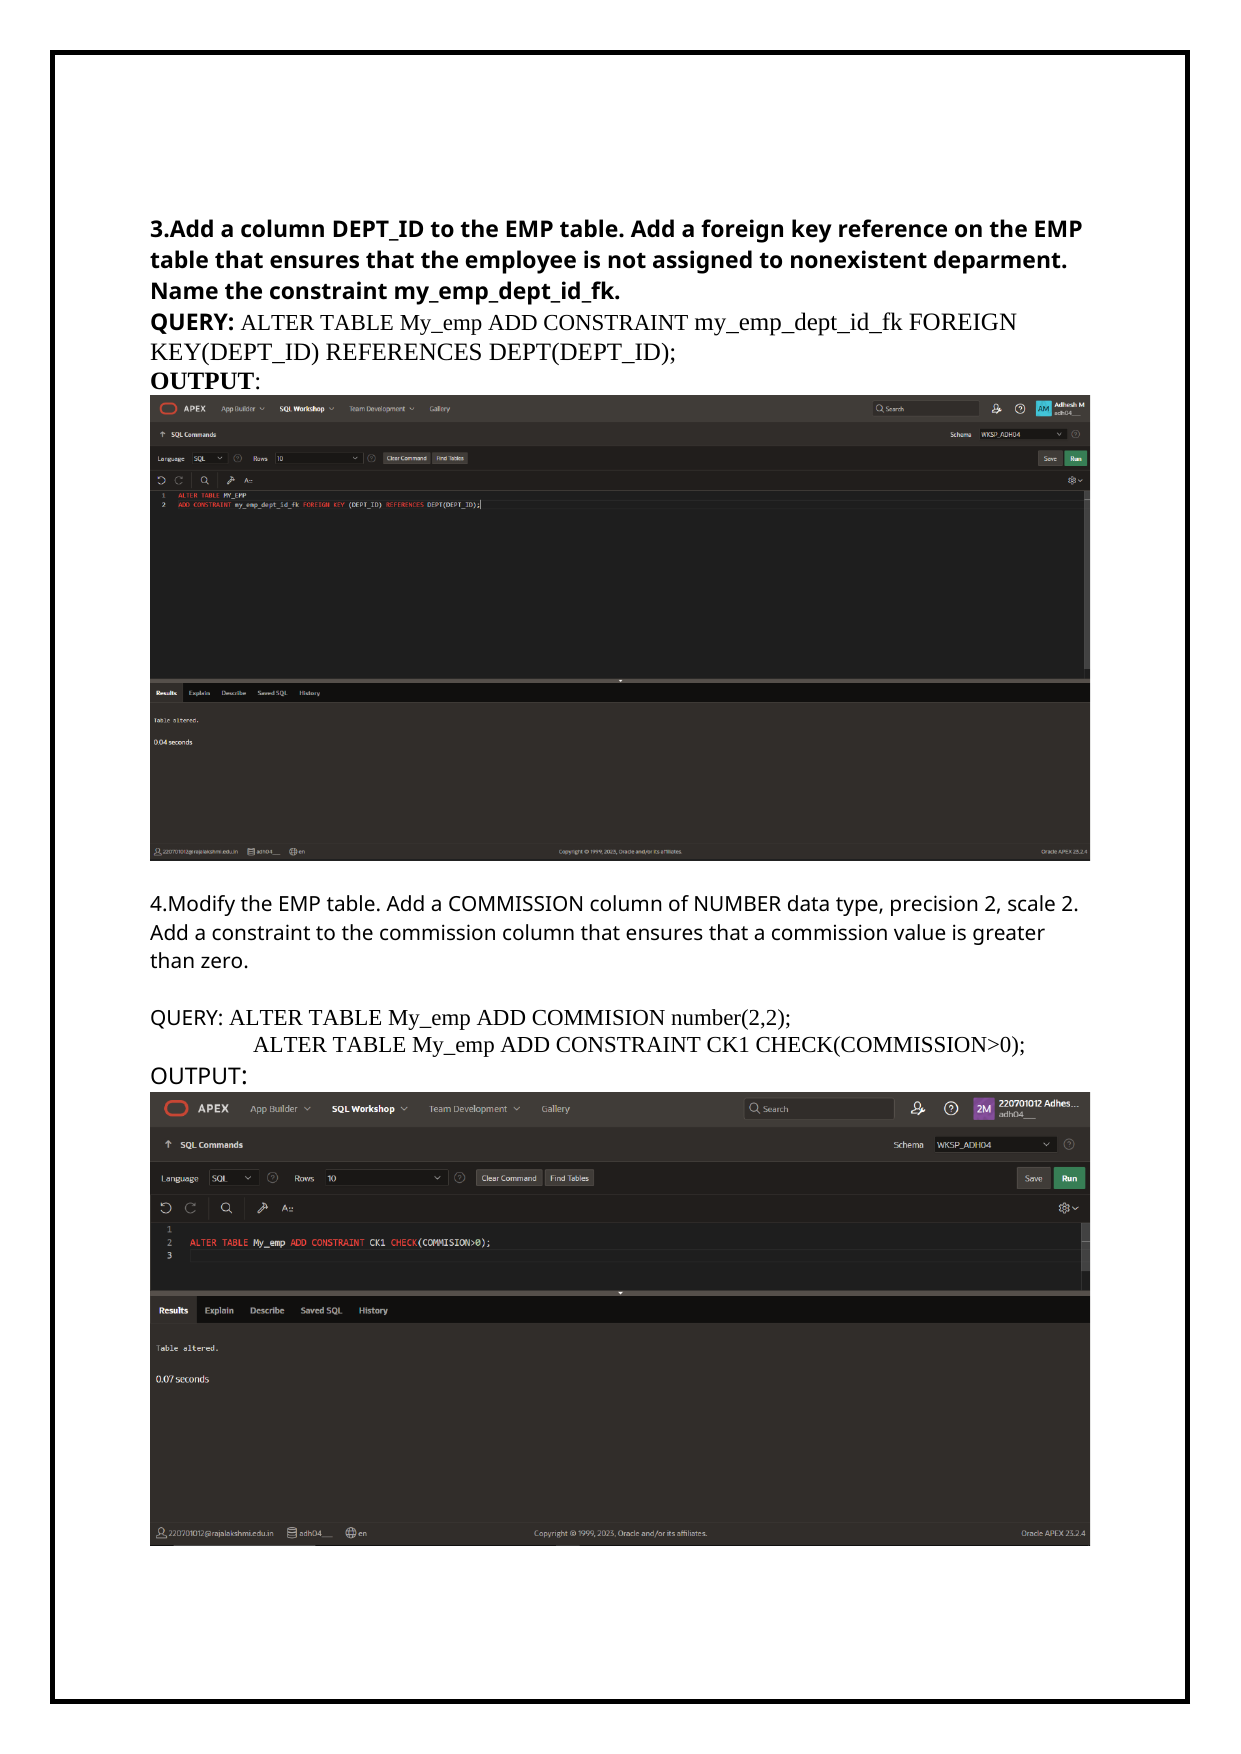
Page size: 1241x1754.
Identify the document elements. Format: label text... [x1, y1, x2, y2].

picture [150, 1092, 1091, 1546]
text OUTPUT: [150, 1058, 1090, 1092]
picture [150, 395, 1091, 861]
text 4.Modify the EMP table. Add a COMMISSION column of NUMBER data type, precision 2, scale 2. Add a constraint to the commission column that ensures that a commission value is greater than zero. [150, 889, 1090, 975]
text QUERY: ALTER TABLE My_emp ADD COMMISION number(2,2); [150, 1003, 1090, 1032]
text 3.Add a column DEPT_ID to the EMP table. Add a foreign key reference on the EMP table that ensures that the employee is not assigned to nonexistent deparment. Name the constraint my_emp_dept_id_fk. [150, 212, 1090, 306]
text QUERY: ALTER TABLE My_emp ADD CONSTRAINT my_emp_dept_id_fk FOREIGN KEY(DEPT_ID) REFERENCES DEPT(DEPT_ID); [150, 306, 1090, 366]
text OUTPUT: [150, 366, 1090, 395]
text ALTER TABLE My_emp ADD CONSTRAINT CK1 CHECK(COMMISSION>0); [150, 1032, 1090, 1058]
